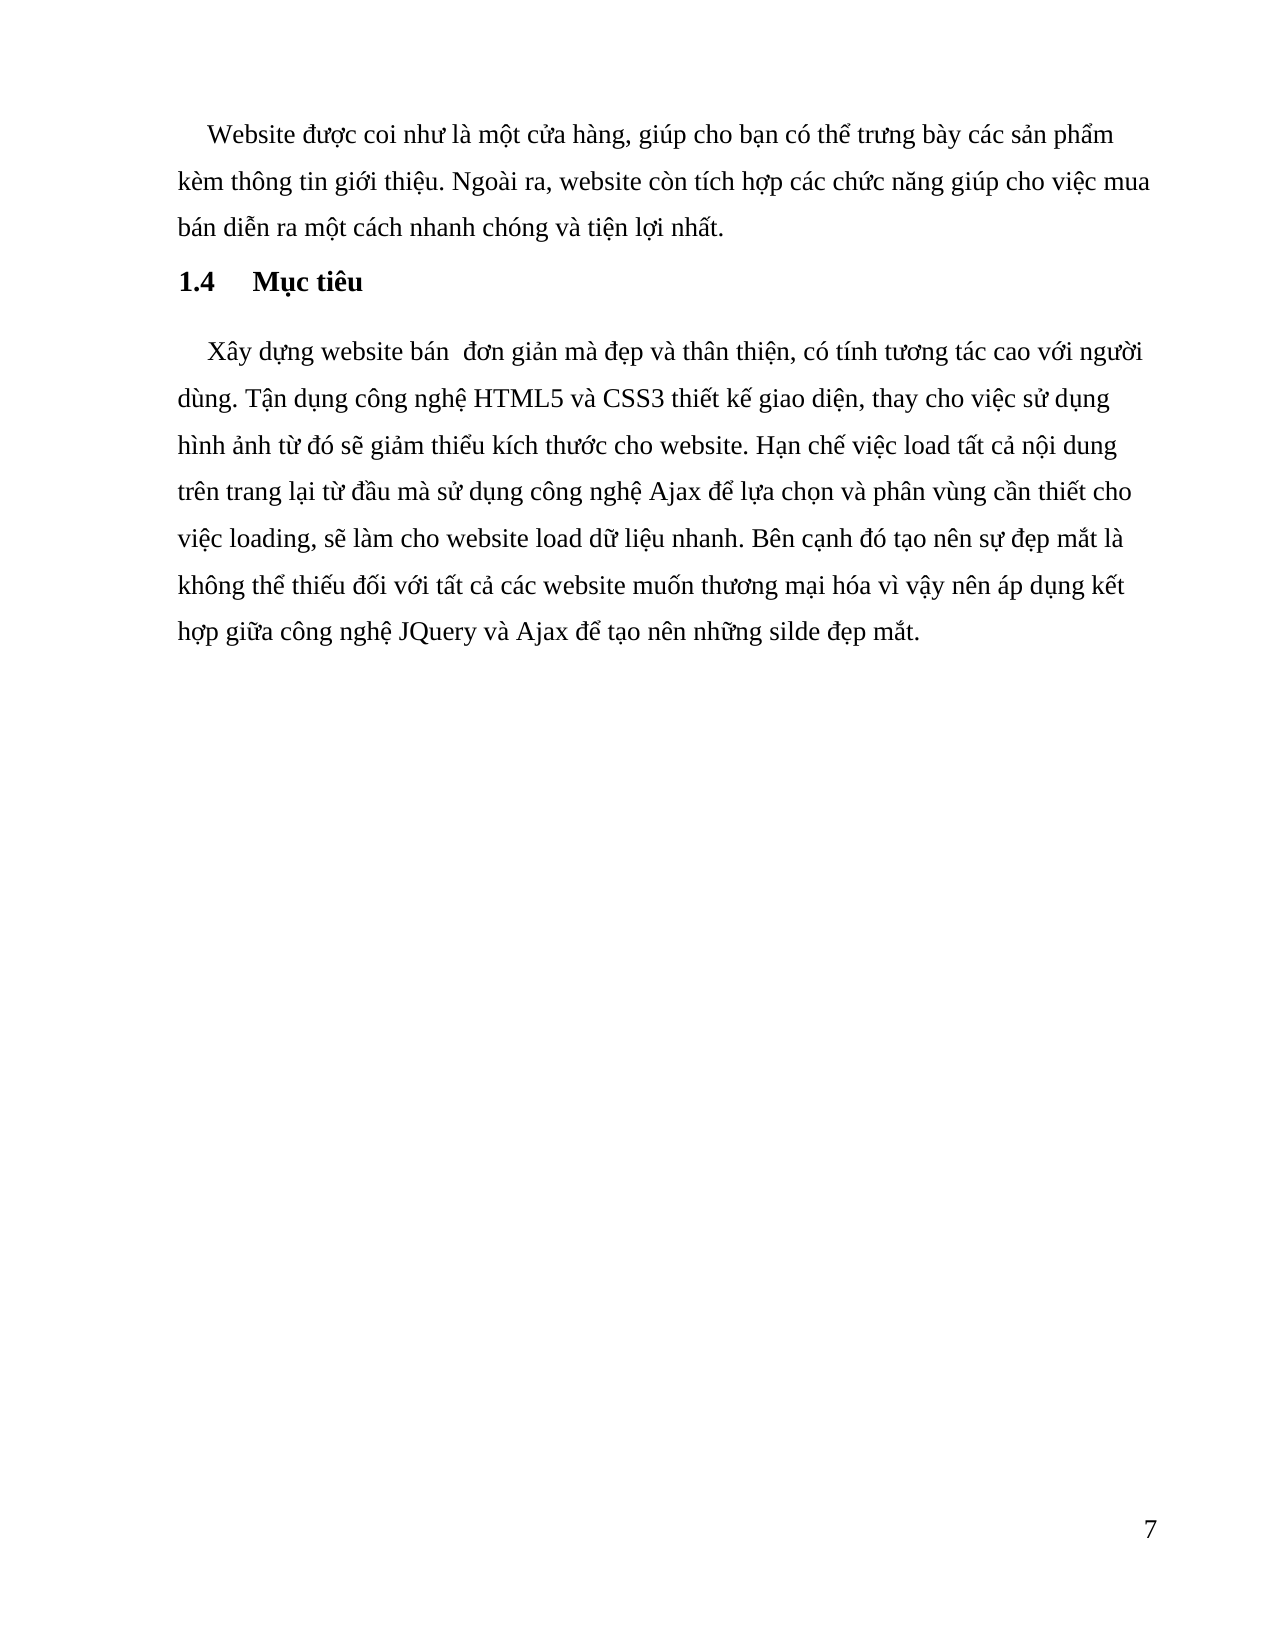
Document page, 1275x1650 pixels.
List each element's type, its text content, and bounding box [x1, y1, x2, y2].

text Website được coi như là một cửa hàng, giúp cho bạn có thể trưng bày các sản phẩm kèm thông tin giới thiệu. Ngoài ra, website còn tích hợp các chức năng giúp cho việc mua bán diễn ra một cách nhanh chóng và tiện lợi nhất. [177, 118, 1157, 243]
list Mục tiêu [215, 264, 1157, 298]
text Xây dựng website bán đơn giản mà đẹp và thân thiện, có tính tương tác cao với người dùng. Tận dụng công nghệ HTML5 và CSS3 thiết kế giao diện, thay cho việc sử dụng hình ảnh từ đó sẽ giảm thiểu kích thước cho website. Hạn chế việc load tất cả nội dung trên trang lại từ đầu mà sử dụng công nghệ Ajax để lựa chọn và phân vùng cần thiết cho việc loading, sẽ làm cho website load dữ liệu nhanh. Bên cạnh đó tạo nên sự đẹp mắt là không thể thiếu đối với tất cả các website muốn thương mại hóa vì vậy nên áp dụng kết hợp giữa công nghệ JQuery và Ajax để tạo nên những silde đẹp mắt. [177, 336, 1157, 647]
